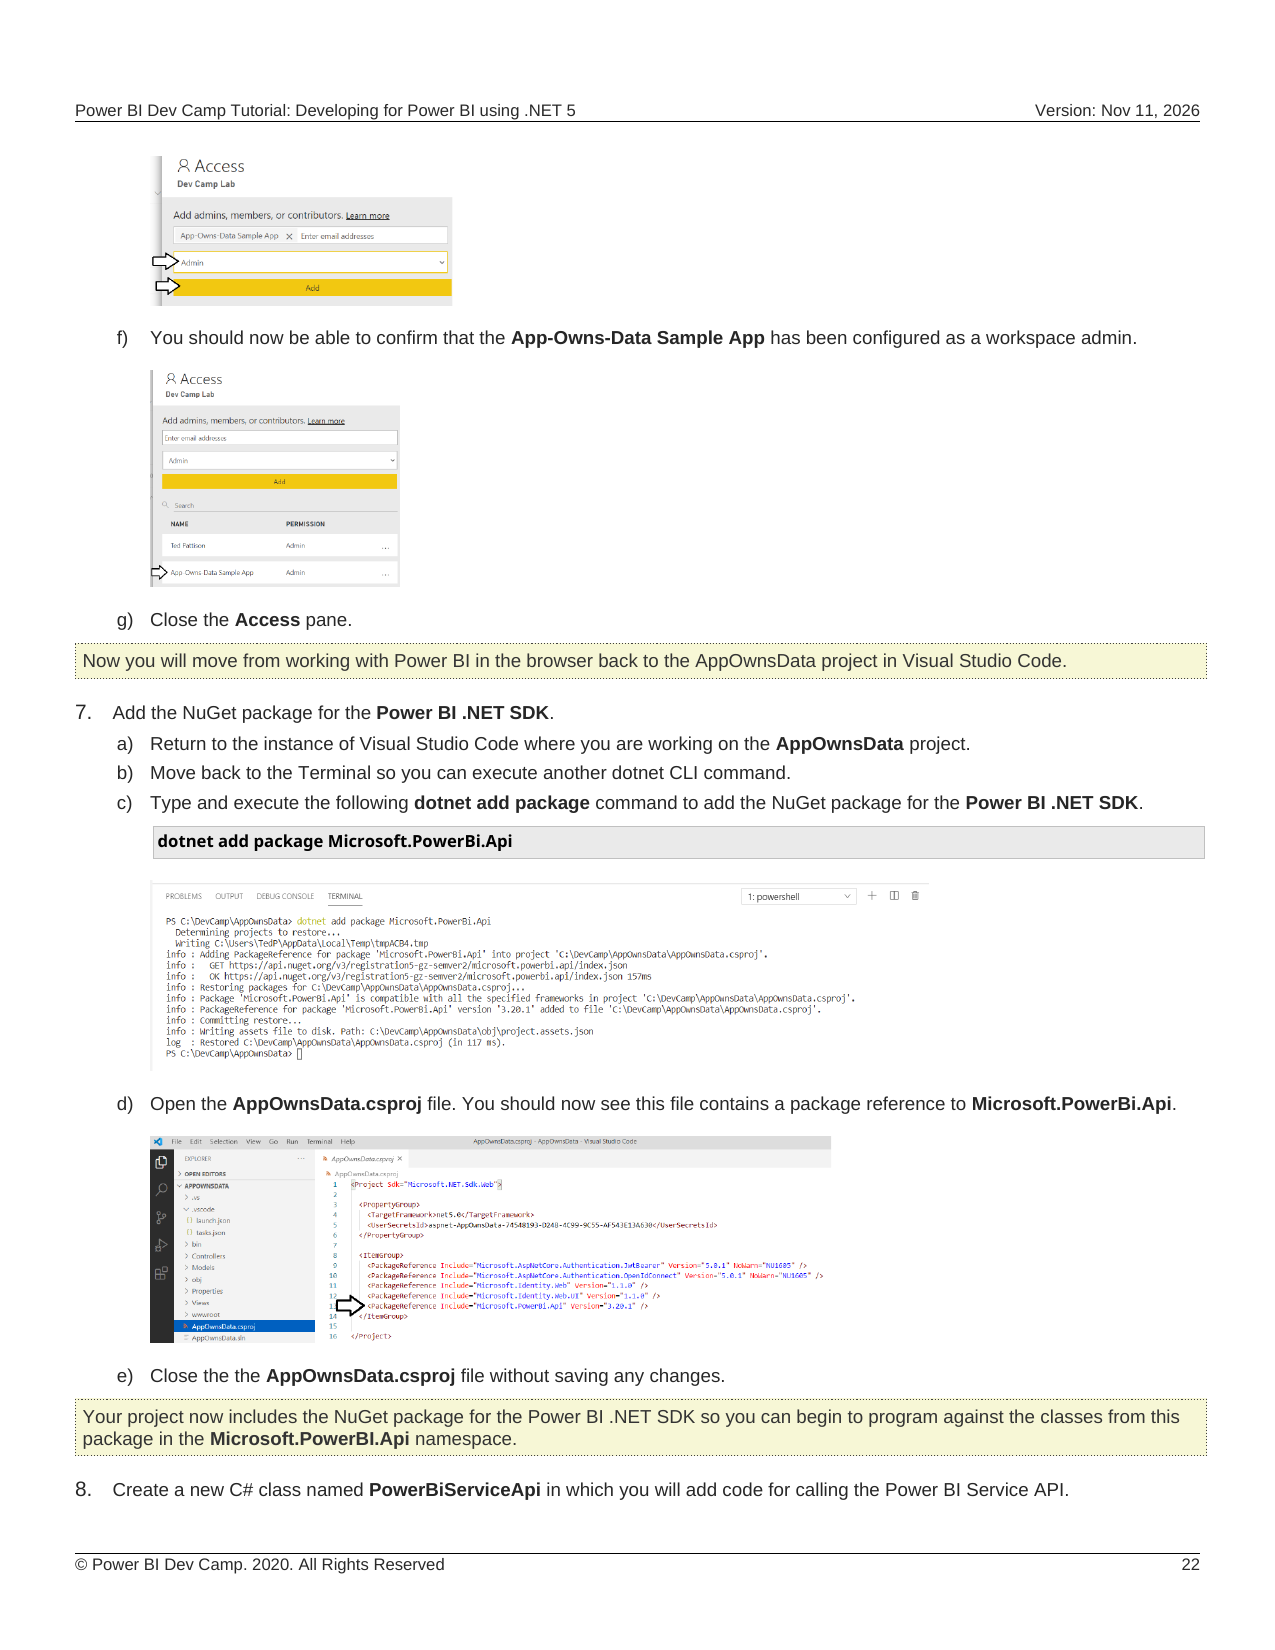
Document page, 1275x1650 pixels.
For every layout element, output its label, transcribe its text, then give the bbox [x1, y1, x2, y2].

text You should now be able to confirm that the App-Owns-Data Sample App has been configured as a workspace admin. [117, 327, 1200, 349]
text Your project now includes the NuGet package for the Power BI .NET SDK so you can begin to program against the classes from this package in the Microsoft.PowerBI.Api namespace. [75, 1398, 1207, 1456]
text dotnet add package Microsoft.PowerBi.Api [154, 827, 1204, 858]
text Close the Access pane. [117, 609, 1200, 631]
list Return to the instance of Visual Studio Code where you are working on the AppOwnsData project. [117, 732, 1200, 754]
text Now you will move from working with Power BI in the browser back to the AppOwnsData project in Visual Studio Code. [75, 643, 1207, 679]
list Move back to the Terminal so you can execute another dotnet CLI command. [117, 762, 1200, 784]
picture [150, 1136, 832, 1343]
picture [150, 880, 929, 1071]
picture [150, 370, 400, 587]
text Add the NuGet package for the Power BI .NET SDK. [75, 700, 1200, 724]
picture [150, 156, 453, 306]
text Open the AppOwnsData.csproj file. You should now see this file contains a package reference to Microsoft.PowerBi.Api. [117, 1093, 1200, 1114]
text Close the the AppOwnsData.csproj file without saving any changes. [117, 1364, 1200, 1386]
text Create a new C# class named PowerBiServiceApi in which you will add code for calling the Power BI Service API. [75, 1477, 1200, 1501]
list Type and execute the following dotnet add package command to add the NuGet package for the Power BI .NET SDK. [117, 792, 1200, 814]
